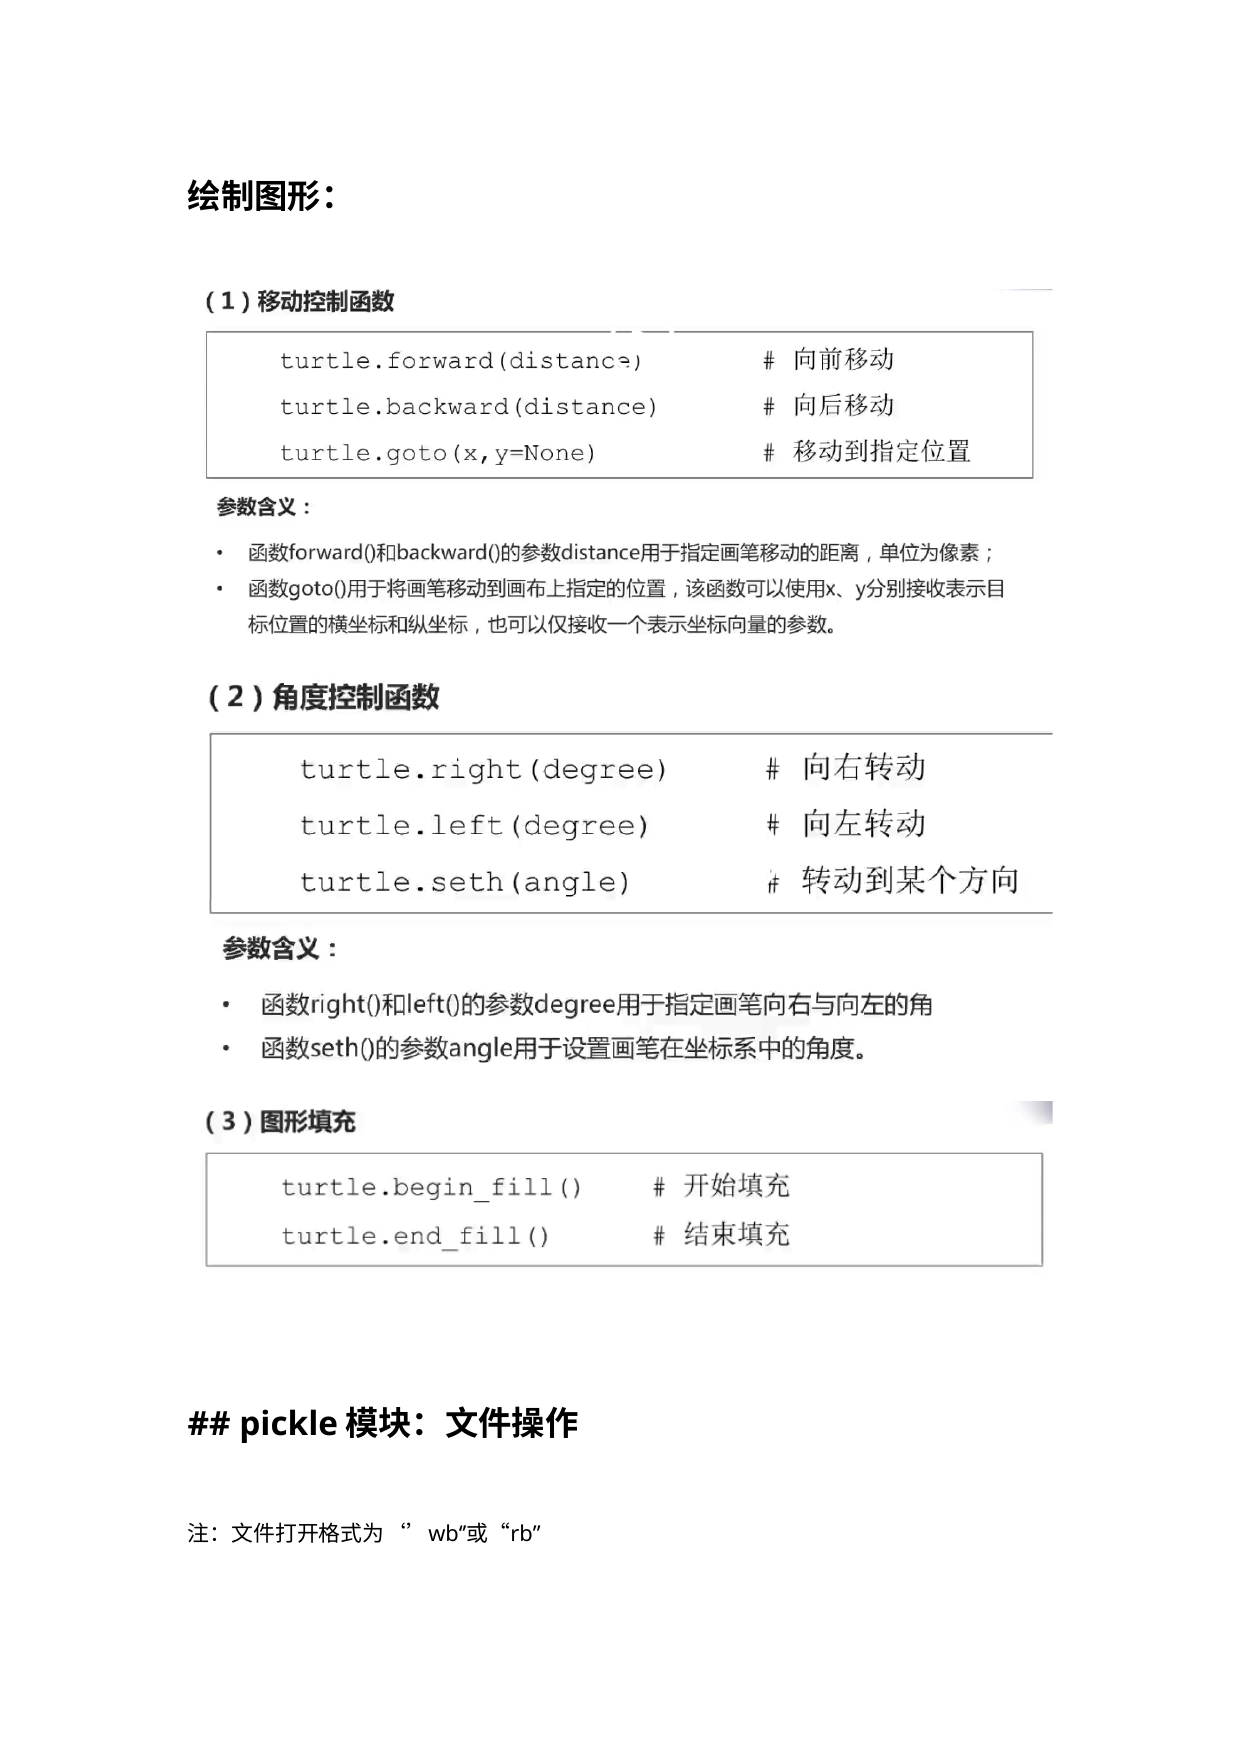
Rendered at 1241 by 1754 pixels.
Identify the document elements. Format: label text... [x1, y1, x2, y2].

picture [187, 679, 1053, 1089]
picture [187, 1101, 1053, 1284]
subtitle ## pickle模块：文件操作 [187, 1389, 1053, 1454]
subtitle 绘制图形： [187, 162, 1053, 227]
text 注：文件打开格式为‘’wb‘’或“rb” [187, 1516, 1053, 1549]
picture [187, 289, 1053, 657]
